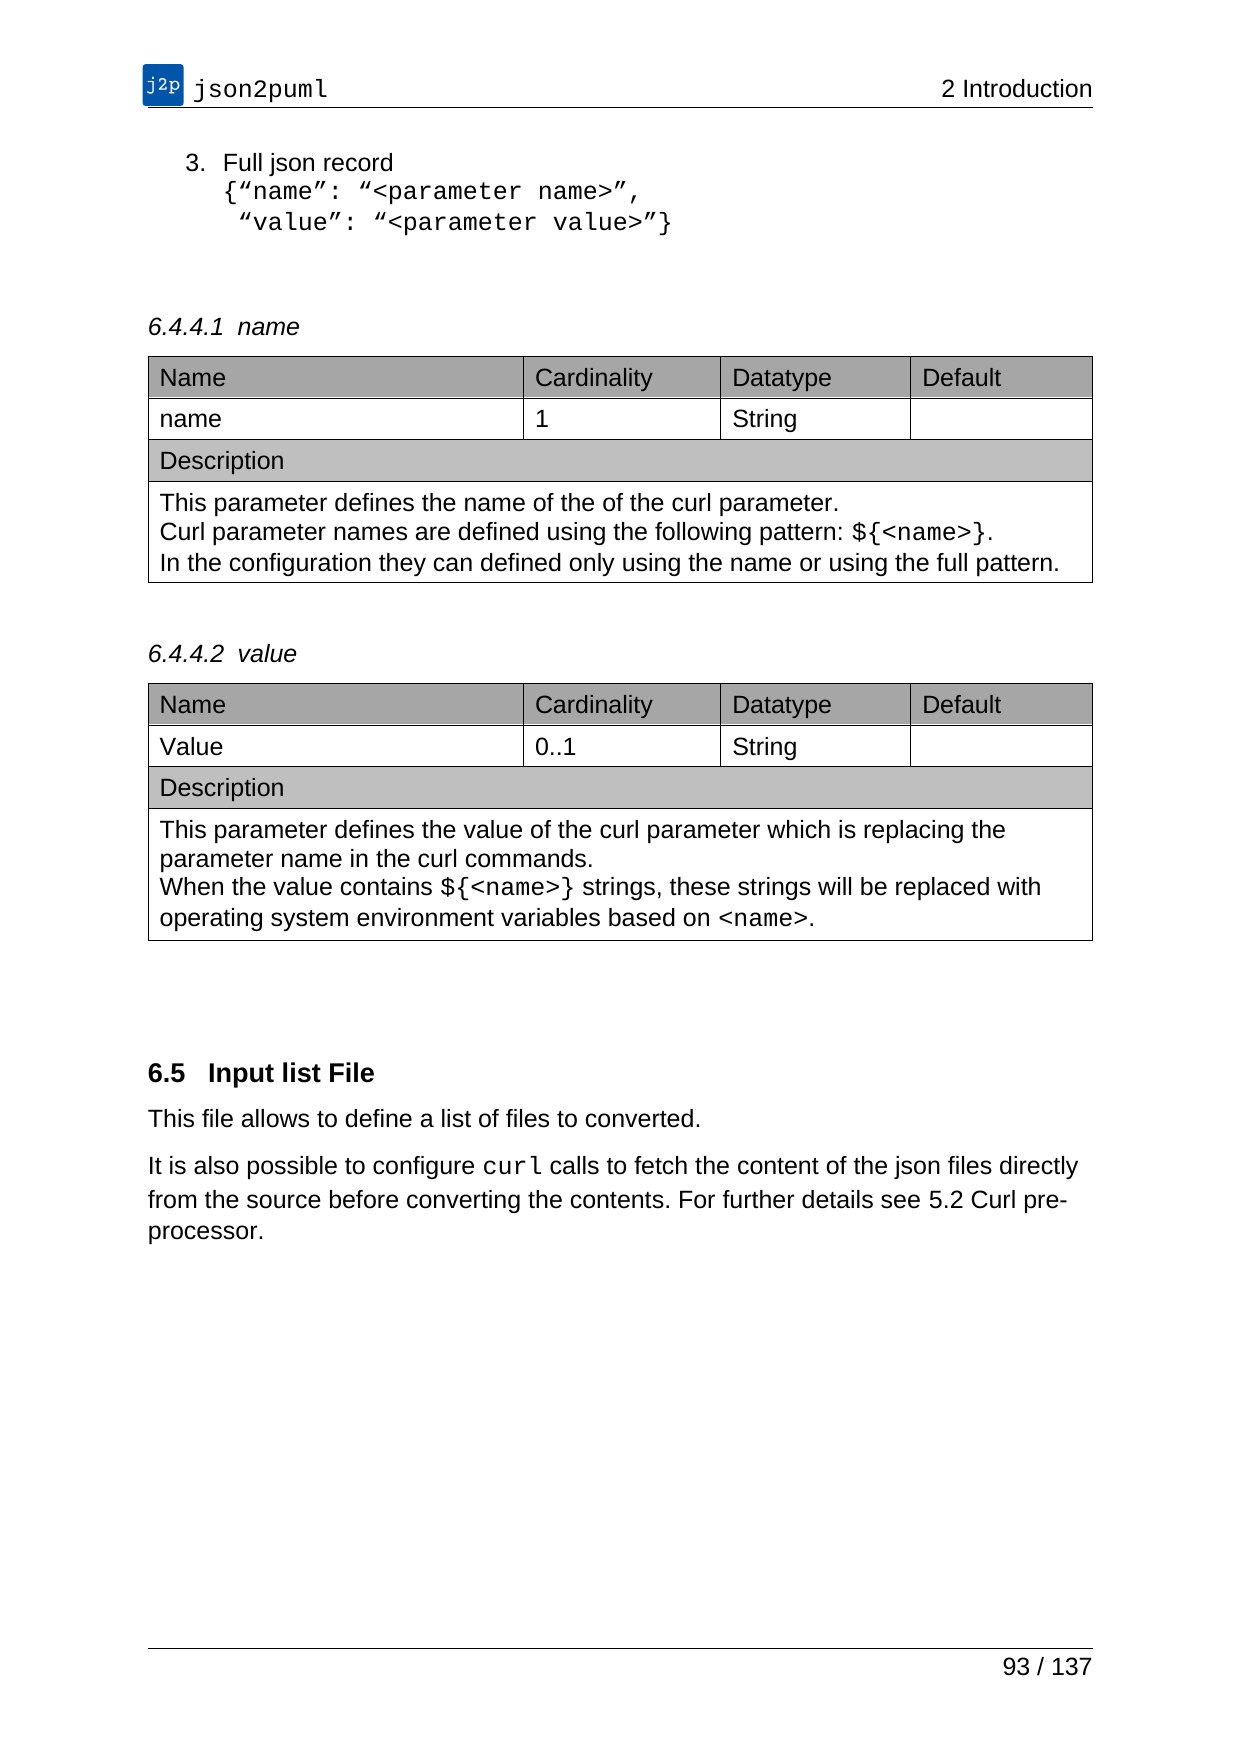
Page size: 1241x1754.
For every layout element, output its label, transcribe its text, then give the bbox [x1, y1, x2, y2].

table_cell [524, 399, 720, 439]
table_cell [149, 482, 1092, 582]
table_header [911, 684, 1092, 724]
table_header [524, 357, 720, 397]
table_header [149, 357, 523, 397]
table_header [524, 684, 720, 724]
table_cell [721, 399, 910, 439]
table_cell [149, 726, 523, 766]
text This file allows to define a list of files to converted. [148, 1104, 1093, 1132]
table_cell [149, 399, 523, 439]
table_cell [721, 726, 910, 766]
picture [142, 64, 184, 106]
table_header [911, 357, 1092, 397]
list Full json record {“name”: “<parameter name>”, “value”: “<parameter value>”} [185, 148, 1093, 237]
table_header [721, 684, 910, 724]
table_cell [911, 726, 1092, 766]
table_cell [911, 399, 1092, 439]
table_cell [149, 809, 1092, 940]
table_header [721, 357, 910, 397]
text It is also possible to configure curl calls to fetch the content of the json files directly from the source before converting the contents. For further details see 5.2 Curl pre-processor. [148, 1151, 1093, 1244]
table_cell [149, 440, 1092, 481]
subtitle Input list File [148, 1057, 1093, 1089]
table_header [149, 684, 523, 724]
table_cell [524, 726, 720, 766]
subtitle name [148, 312, 1093, 341]
subtitle value [148, 639, 1093, 668]
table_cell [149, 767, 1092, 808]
